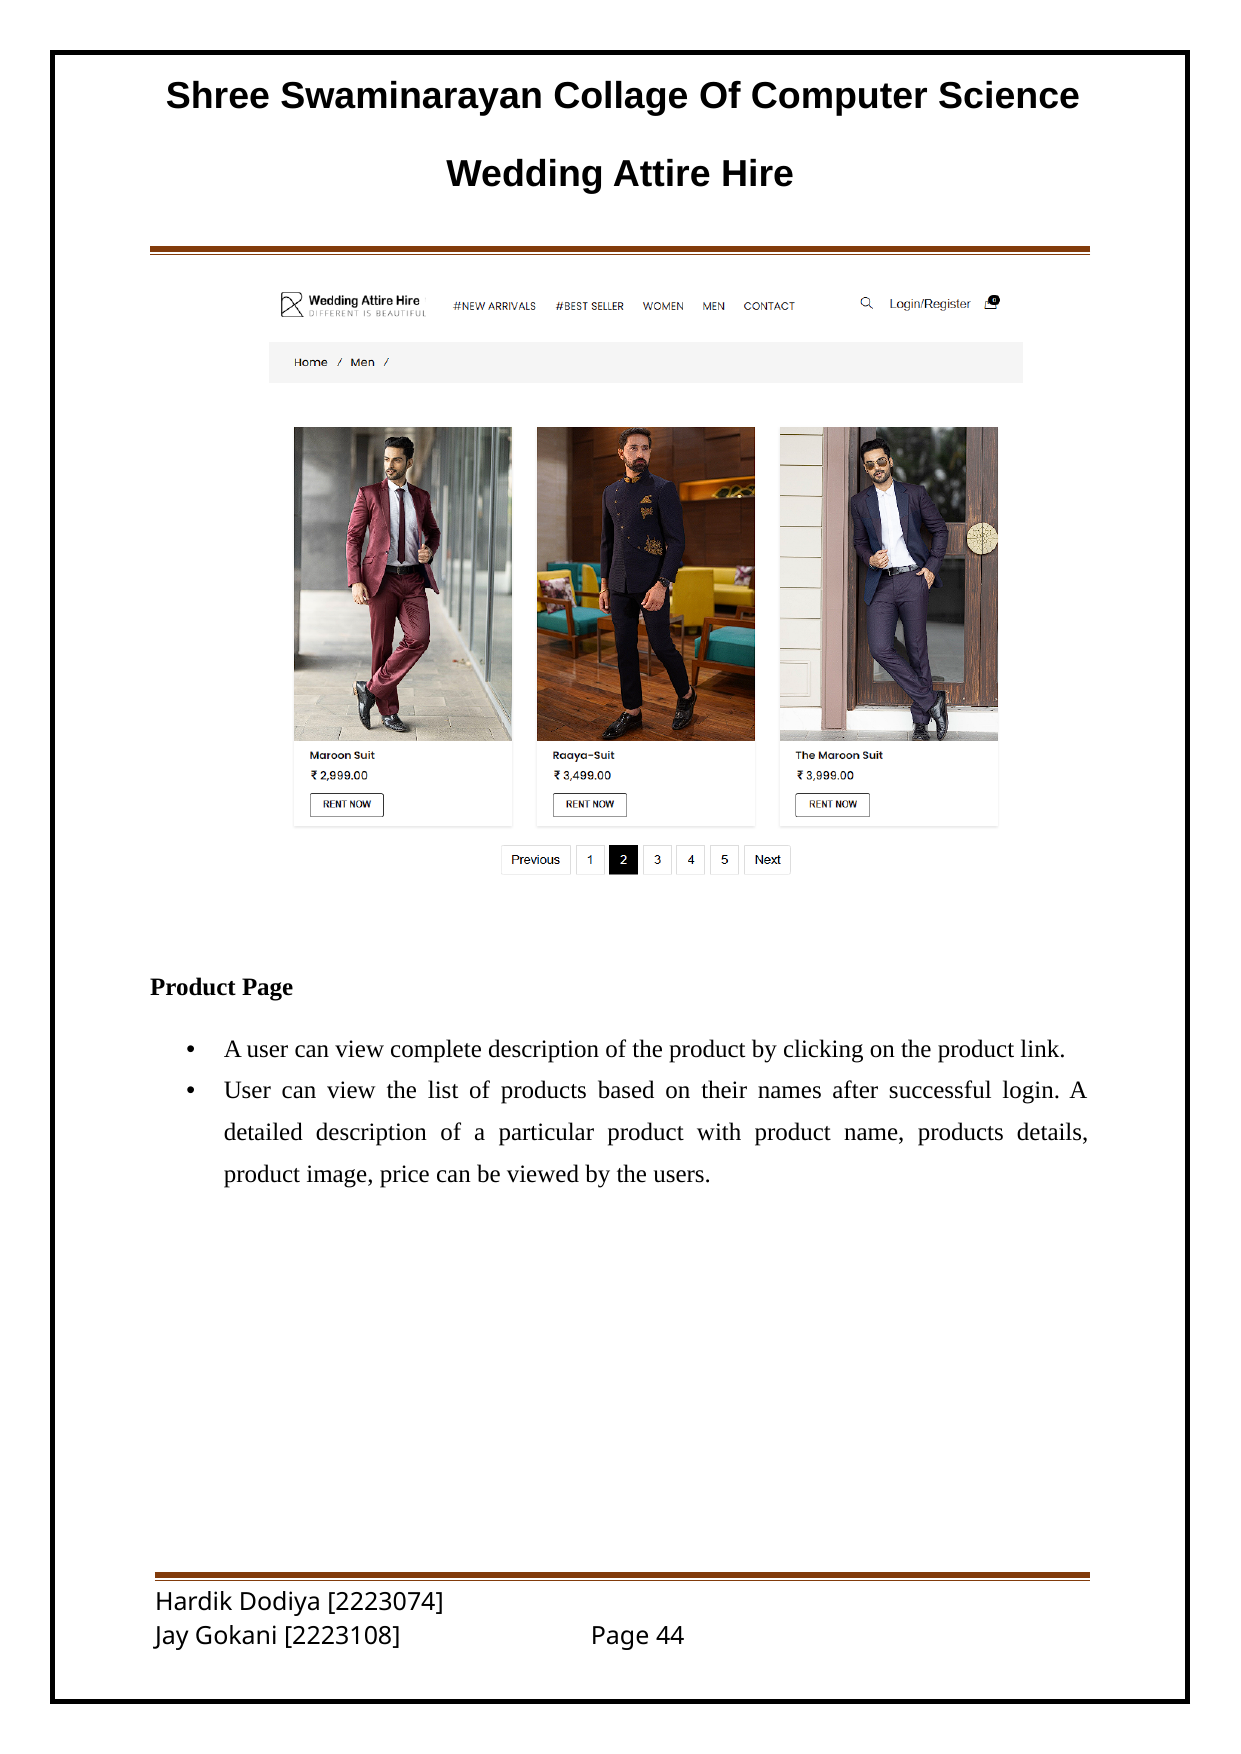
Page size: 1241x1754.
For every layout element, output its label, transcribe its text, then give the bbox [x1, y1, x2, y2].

list User can view the list of products based on their names after successful login. A detailed description of a particular product with product name, products details, product image, price can be viewed by the users. [186, 1075, 1089, 1188]
text Product Page [150, 972, 1050, 1001]
list A user can view complete description of the product by clicking on the product link. [186, 1034, 1089, 1063]
picture [186, 283, 1127, 902]
